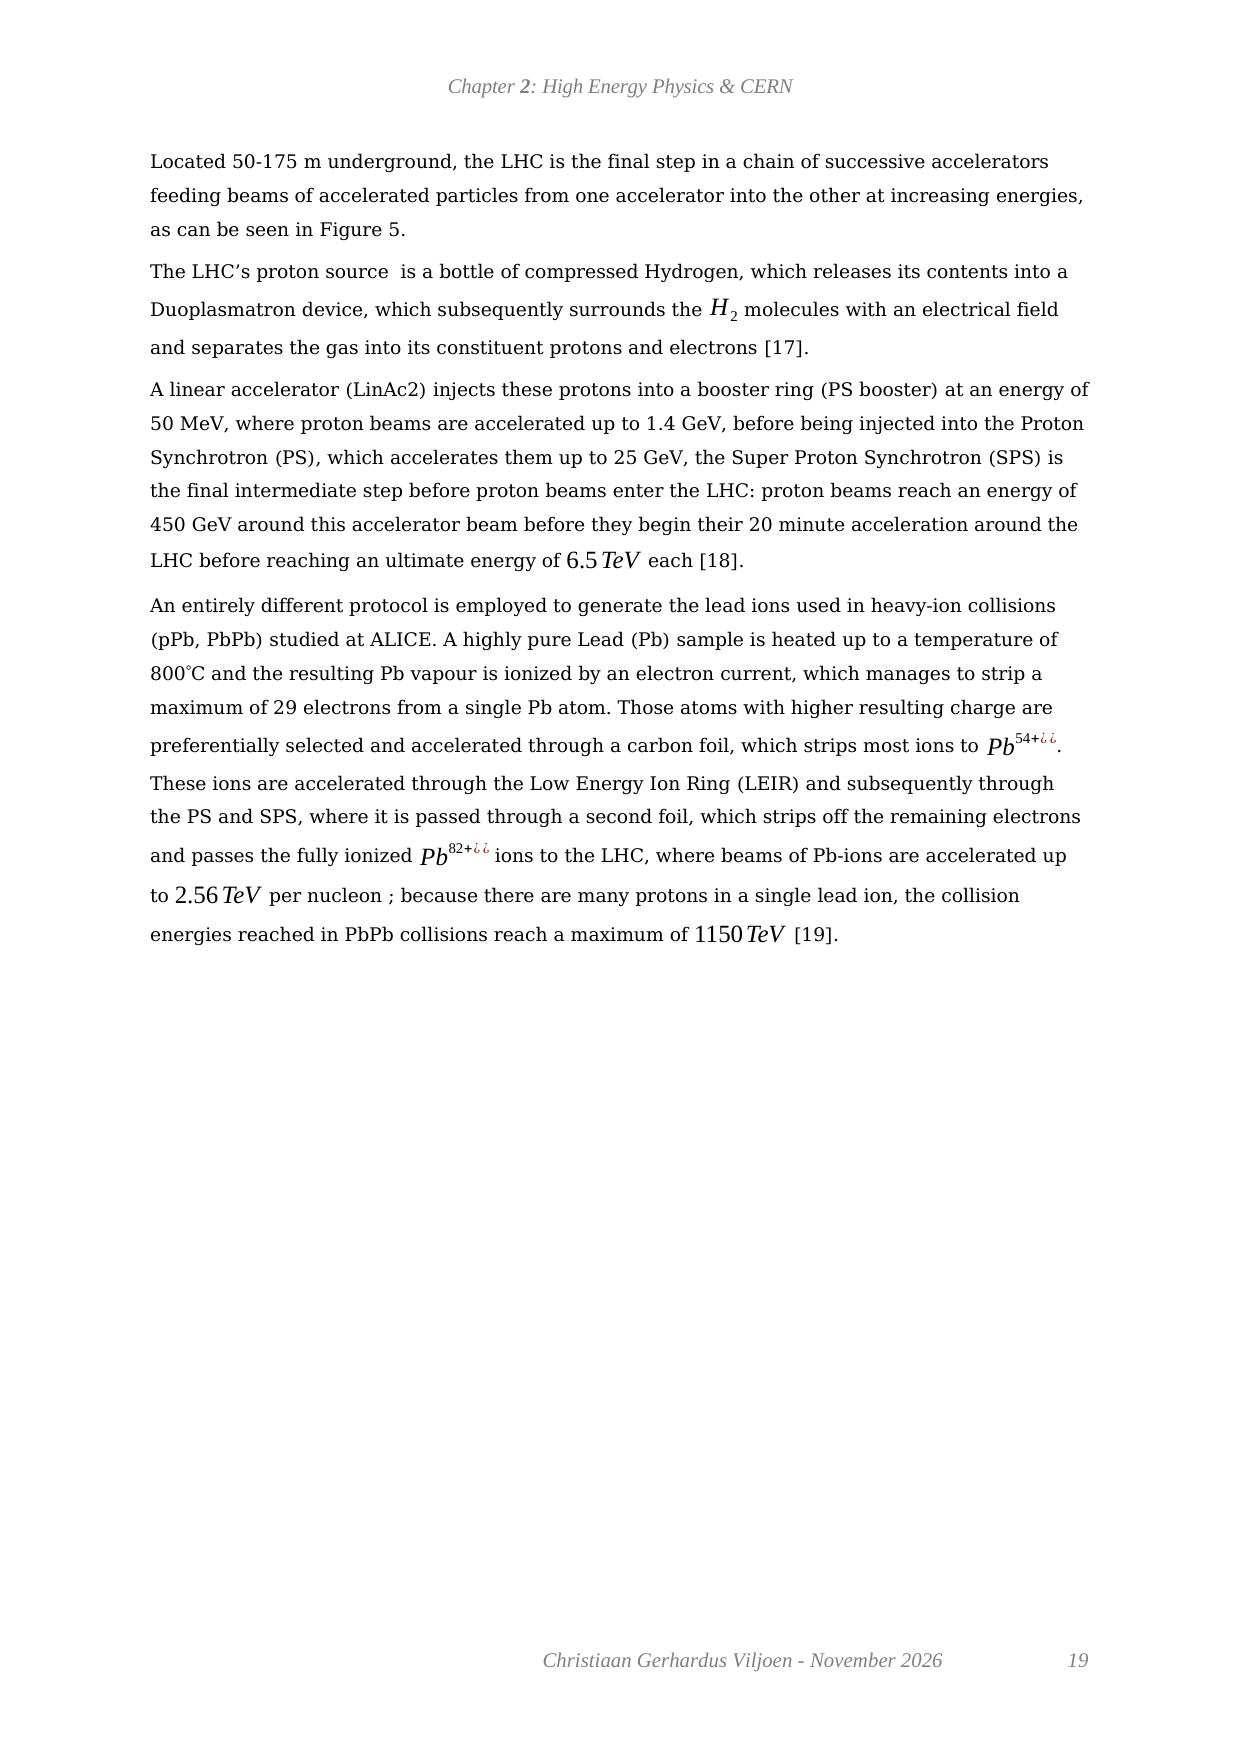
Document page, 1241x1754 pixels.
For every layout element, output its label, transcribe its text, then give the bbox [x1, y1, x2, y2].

text The LHC’s proton source is a bottle of compressed Hydrogen, which releases its contents into a Duoplasmatron device, which subsequently surrounds the molecules with an electrical field and separates the gas into its constituent protons and electrons . [150, 259, 1090, 358]
text Located 50-175 m underground, the LHC is the final step in a chain of successive accelerators feeding beams of accelerated particles from one accelerator into the other at increasing energies, as can be seen in Figure 5. [150, 150, 1090, 240]
text A linear accelerator (LinAc2) injects these protons into a booster ring (PS booster) at an energy of 50 MeV, where proton beams are accelerated up to 1.4 GeV, before being injected into the Proton Synchrotron (PS), which accelerates them up to 25 GeV, the Super Proton Synchrotron (SPS) is the final intermediate step before proton beams enter the LHC: proton beams reach an energy of 450 GeV around this accelerator beam before they begin their 20 minute acceleration around the LHC before reaching an ultimate energy of each . [150, 378, 1090, 574]
text An entirely different protocol is employed to generate the lead ions used in heavy-ion collisions (pPb, PbPb) studied at ALICE. A highly pure Lead (Pb) sample is heated up to a temperature of 800C and the resulting Pb vapour is ionized by an electron current, which manages to strip a maximum of 29 electrons from a single Pb atom. Those atoms with higher resulting charge are preferentially selected and accelerated through a carbon foil, which strips most ions to . These ions are accelerated through the Low Energy Ion Ring (LEIR) and subsequently through the PS and SPS, where it is passed through a second foil, which strips off the remaining electrons and passes the fully ionized ions to the LHC, where beams of Pb-ions are accelerated up to per nucleon ; because there are many protons in a single lead ion, the collision energies reached in PbPb collisions reach a maximum of . [150, 594, 1090, 948]
